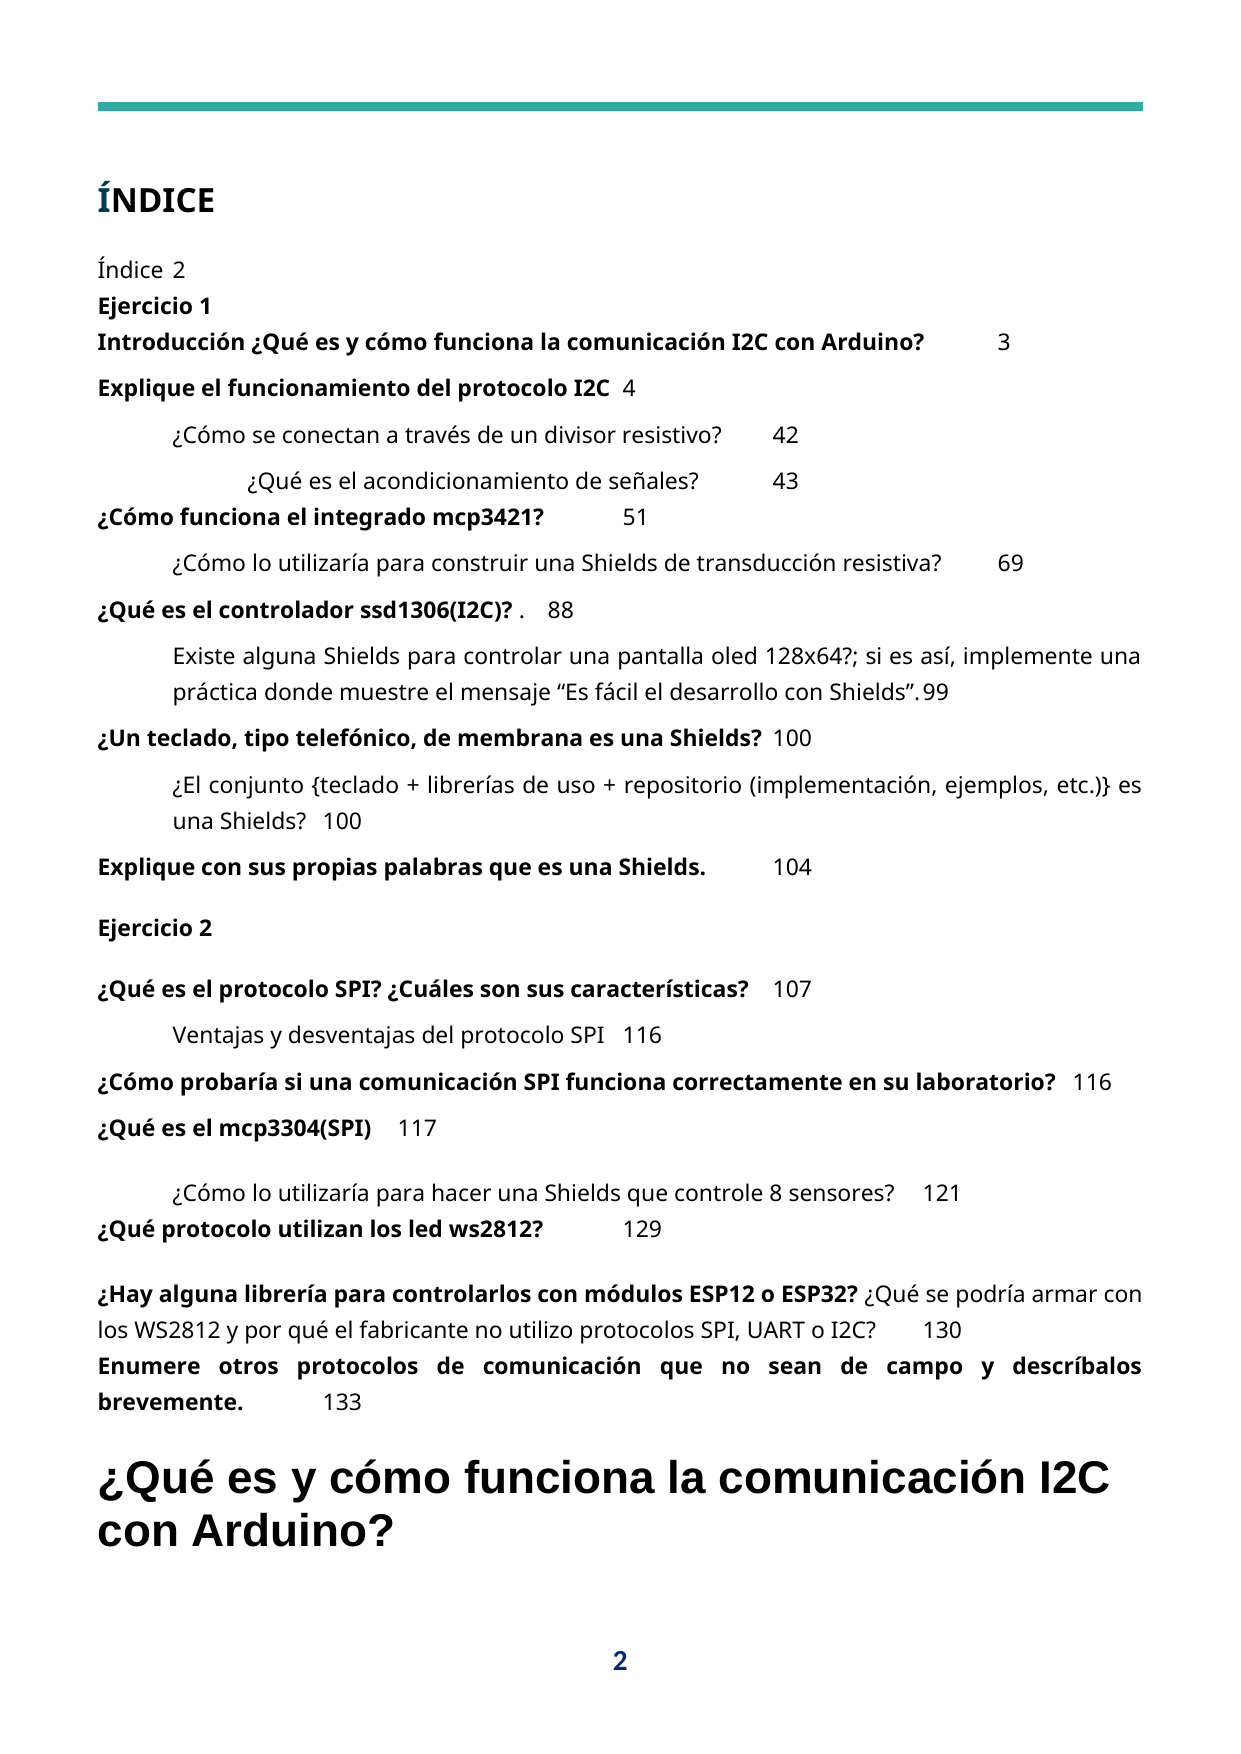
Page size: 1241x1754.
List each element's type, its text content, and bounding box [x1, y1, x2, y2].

subtitle ÍNDICE [97, 177, 1143, 222]
title ¿Qué es y cómo funciona la comunicación I2C con Arduino? [97, 1451, 1143, 1556]
